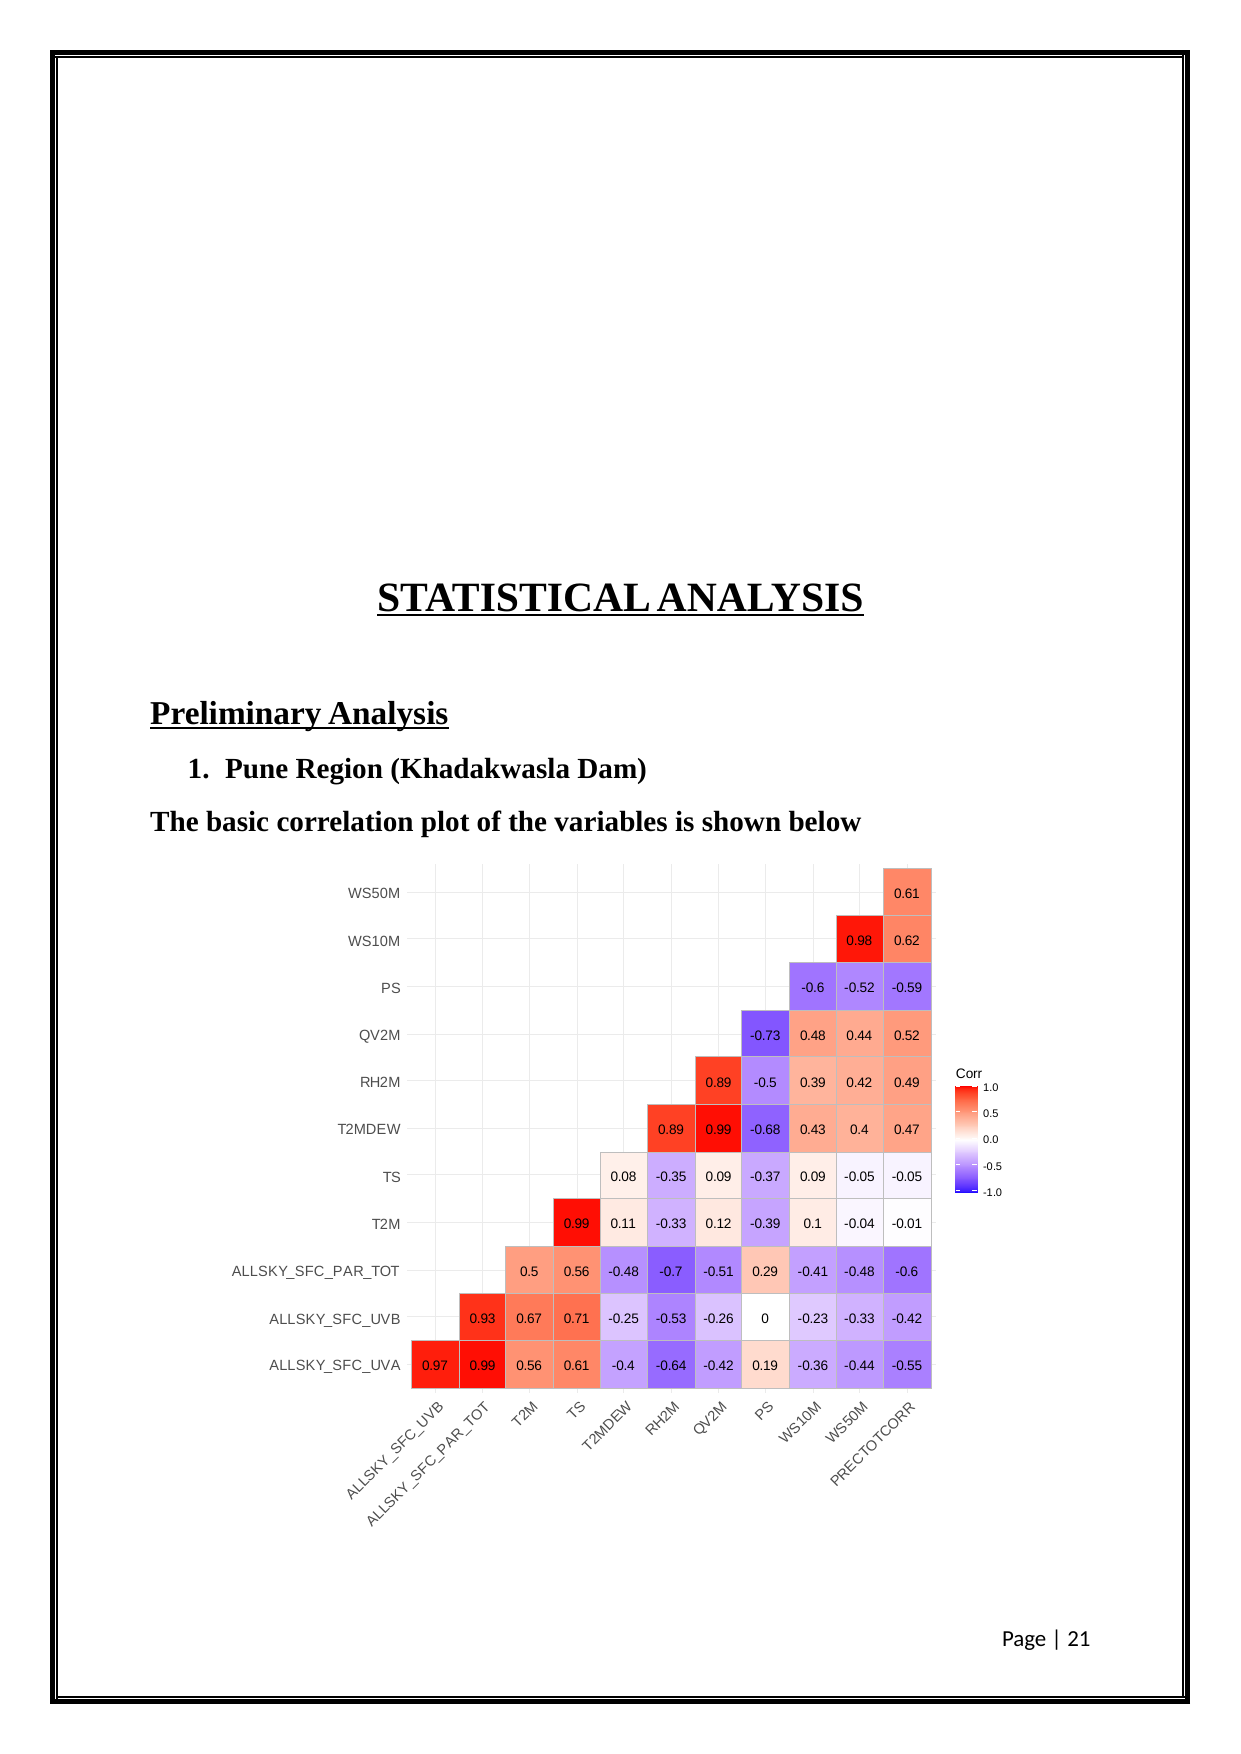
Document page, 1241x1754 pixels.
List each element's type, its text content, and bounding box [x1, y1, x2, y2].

text STATISTICAL ANALYSIS [150, 572, 1090, 620]
list Pune Region (Khadakwasla Dam) [187, 752, 1090, 785]
text The basic correlation plot of the variables is shown below [150, 804, 1090, 838]
text Preliminary Analysis [150, 694, 1090, 732]
